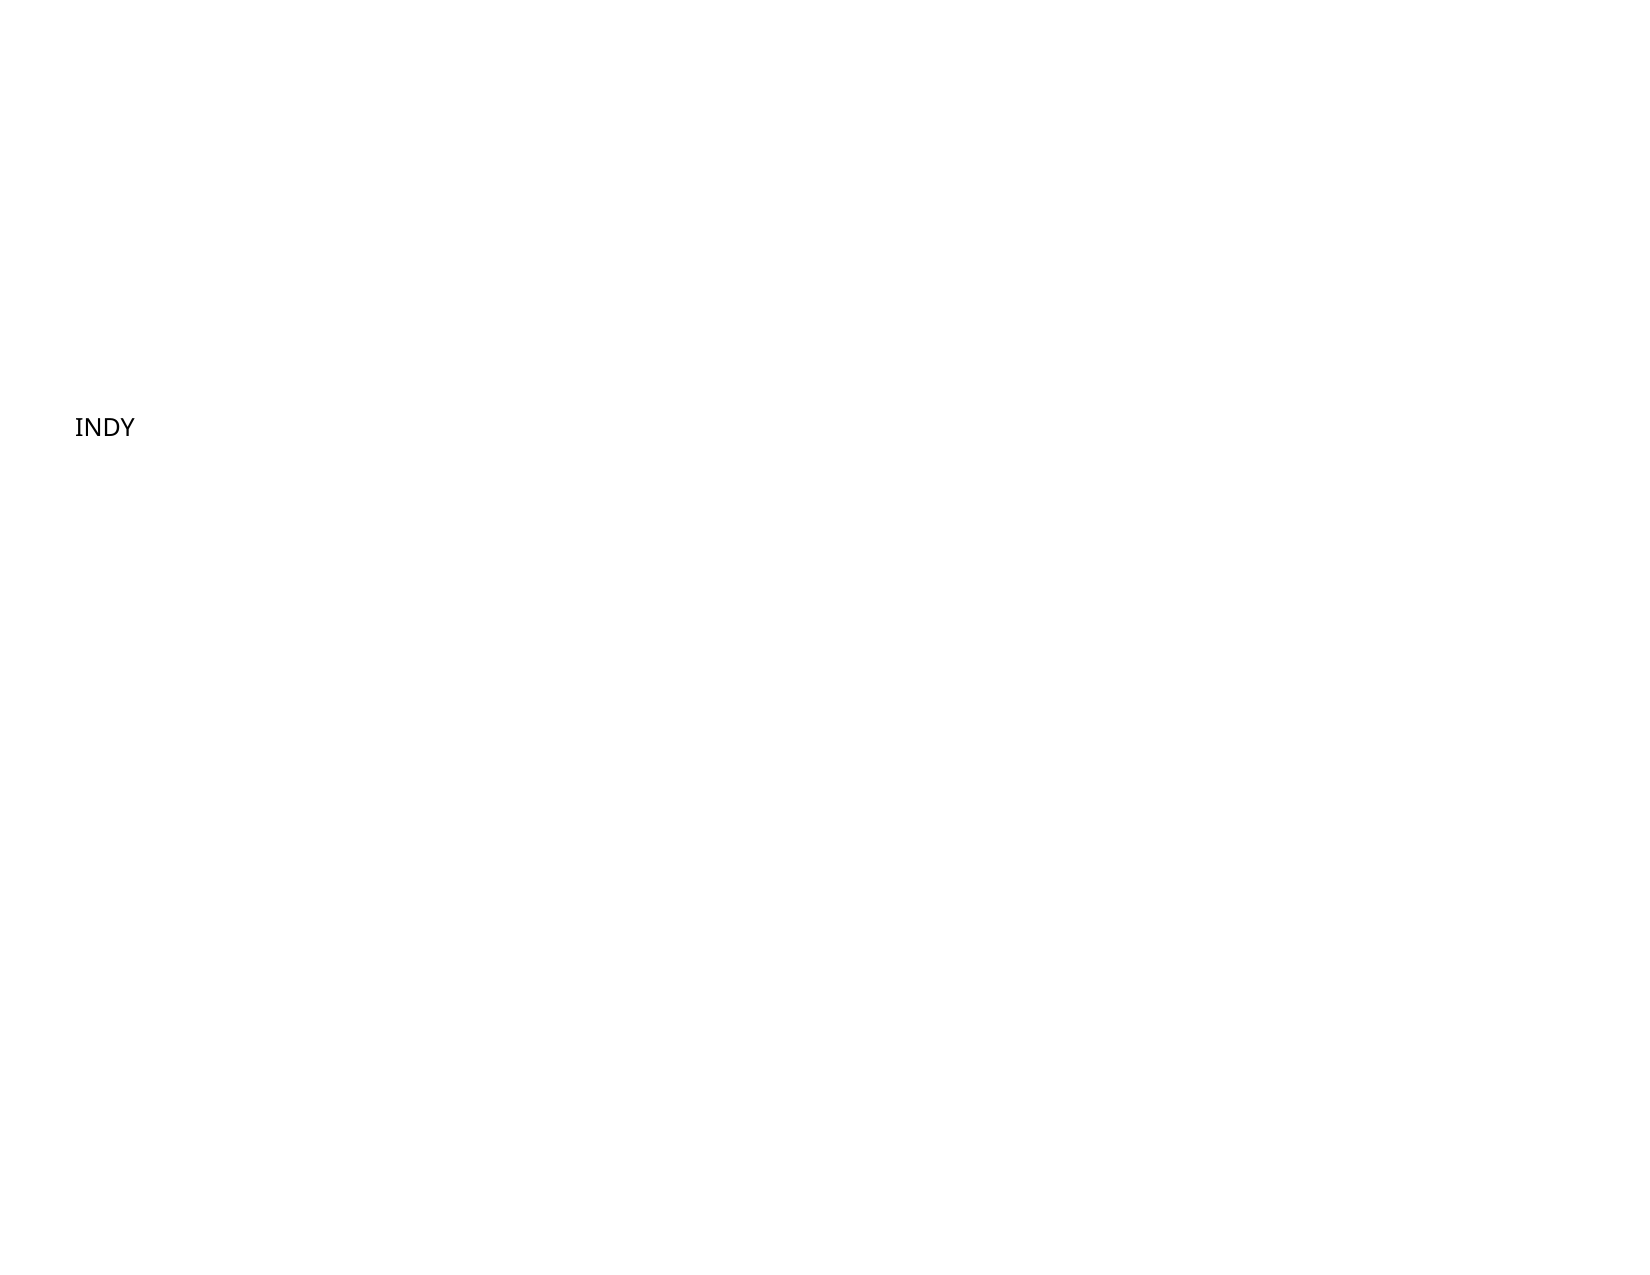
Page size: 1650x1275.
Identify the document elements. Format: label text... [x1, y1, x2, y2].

text INDY [75, 410, 1575, 444]
